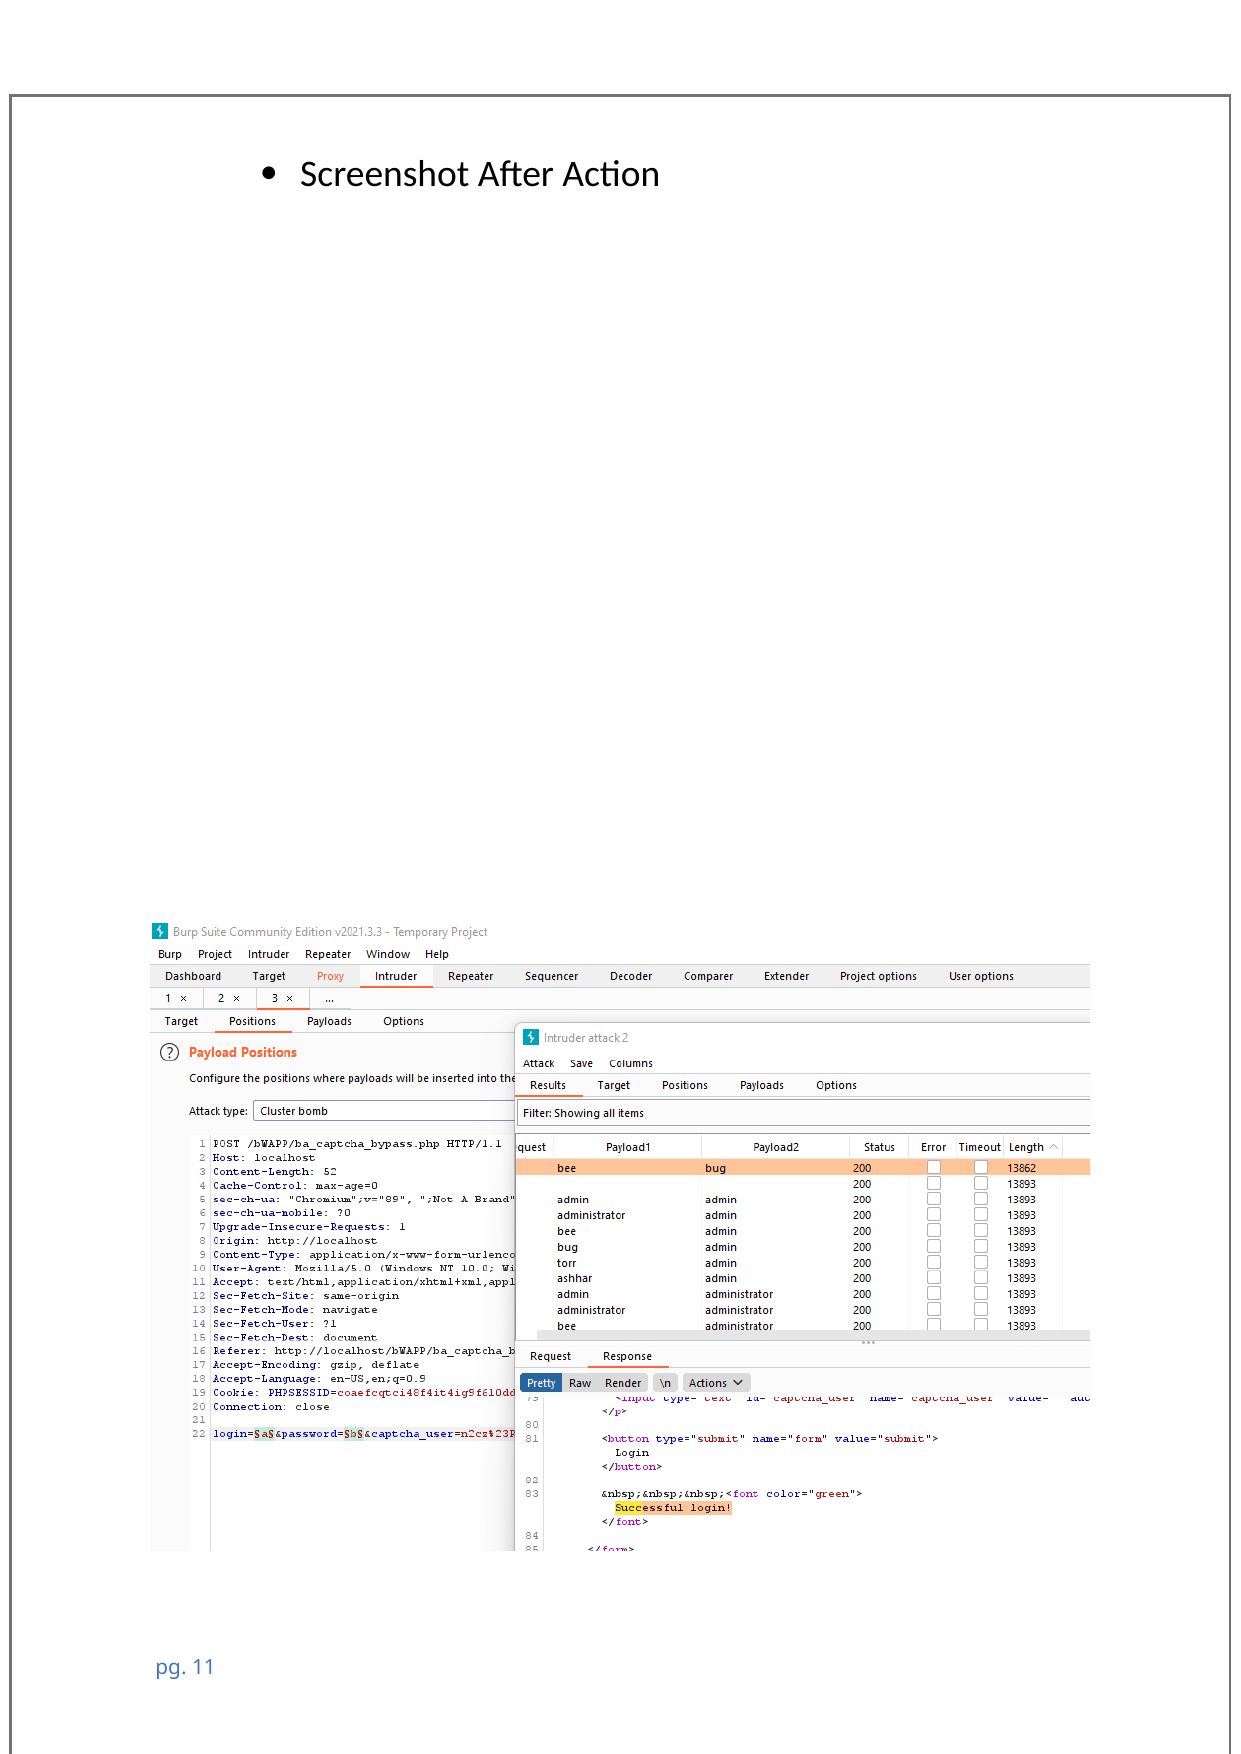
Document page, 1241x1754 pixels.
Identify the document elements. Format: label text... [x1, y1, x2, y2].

picture [150, 921, 1091, 1551]
list Screenshot After Action [262, 150, 1090, 196]
